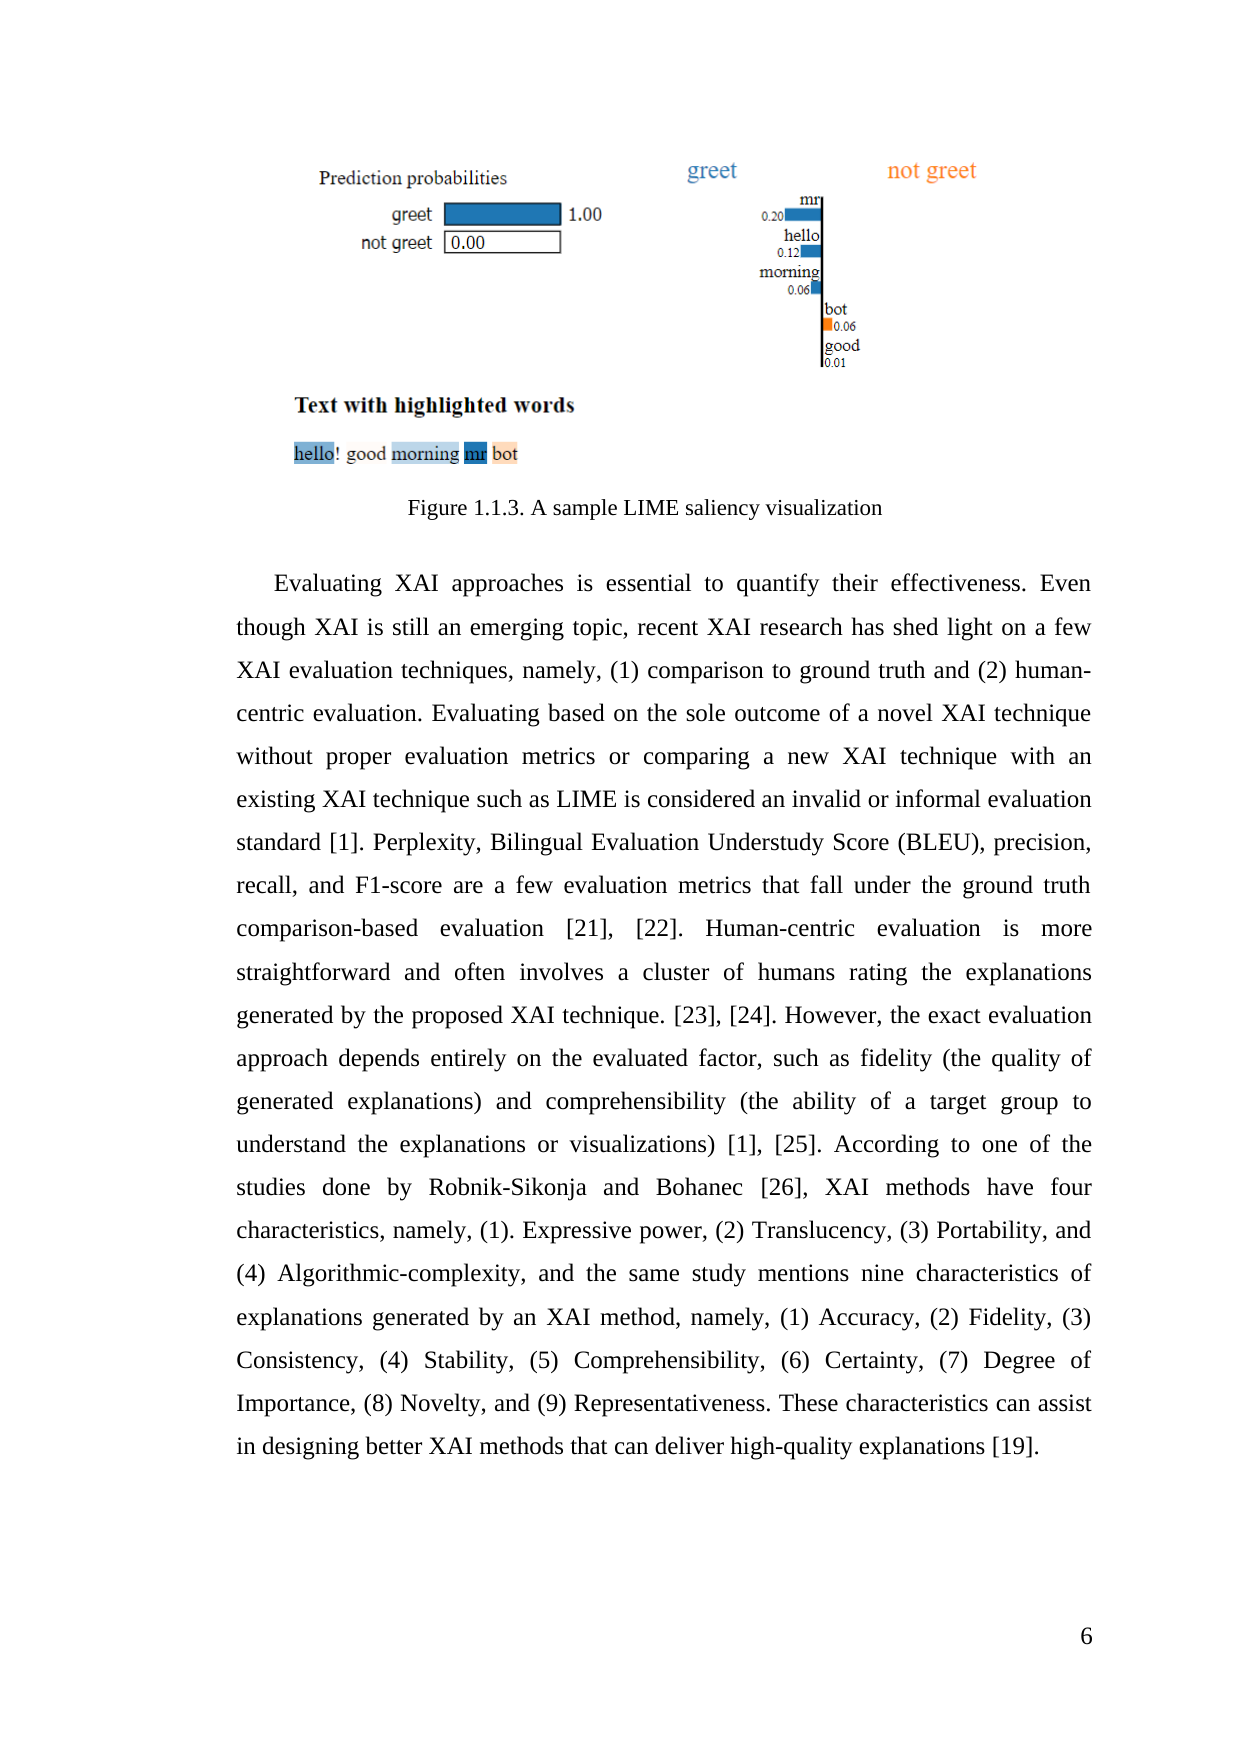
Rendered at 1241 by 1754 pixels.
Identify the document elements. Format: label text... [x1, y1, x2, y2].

text Evaluating XAI approaches is essential to quantify their effectiveness. Even though XAI is still an emerging topic, recent XAI research has shed light on a few XAI evaluation techniques, namely, (1) comparison to ground truth and (2) human-centric evaluation. Evaluating based on the sole outcome of a novel XAI technique without proper evaluation metrics or comparing a new XAI technique with an existing XAI technique such as LIME is considered an invalid or informal evaluation standard [1]. Perplexity, Bilingual Evaluation Understudy Score (BLEU), precision, recall, and F1-score are a few evaluation metrics that fall under the ground truth comparison-based evaluation [21], [22]. Human-centric evaluation is more straightforward and often involves a cluster of humans rating the explanations generated by the proposed XAI technique. [23], [24]. However, the exact evaluation approach depends entirely on the evaluated factor, such as fidelity (the quality of generated explanations) and comprehensibility (the ability of a target group to understand the explanations or visualizations) [1], [25]. According to one of the studies done by Robnik-Sikonja and Bohanec [26], XAI methods have four characteristics, namely, (1). Expressive power, (2) Translucency, (3) Portability, and (4) Algorithmic-complexity, and the same study mentions nine characteristics of explanations generated by an XAI method, namely, (1) Accuracy, (2) Fidelity, (3) Consistency, (4) Stability, (5) Comprehensibility, (6) Certainty, (7) Degree of Importance, (8) Novelty, and (9) Representativeness. These characteristics can assist in designing better XAI methods that can deliver high-quality explanations [19]. [236, 148, 1092, 1460]
picture [285, 150, 1006, 464]
